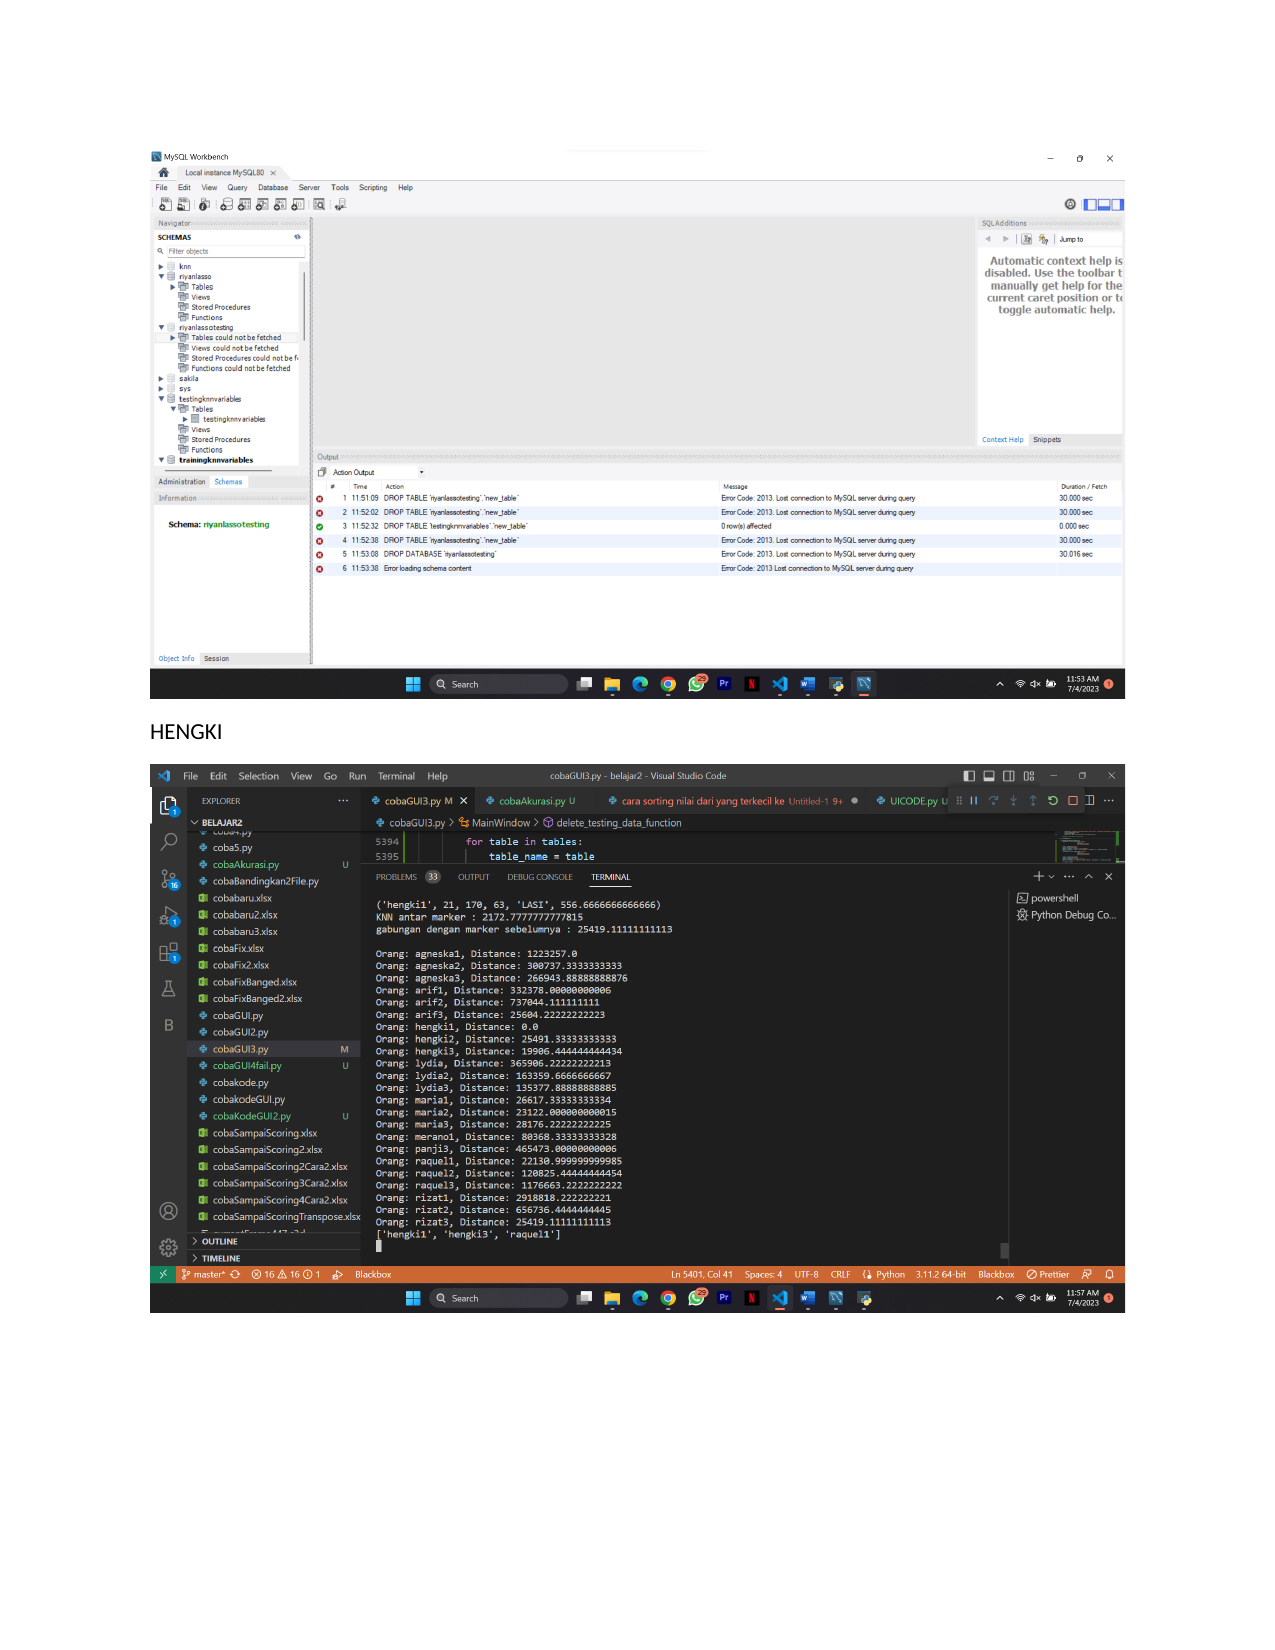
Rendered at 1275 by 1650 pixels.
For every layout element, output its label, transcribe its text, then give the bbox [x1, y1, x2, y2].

picture [150, 150, 1125, 699]
text HENGKI [150, 717, 1125, 745]
picture [150, 764, 1125, 1313]
